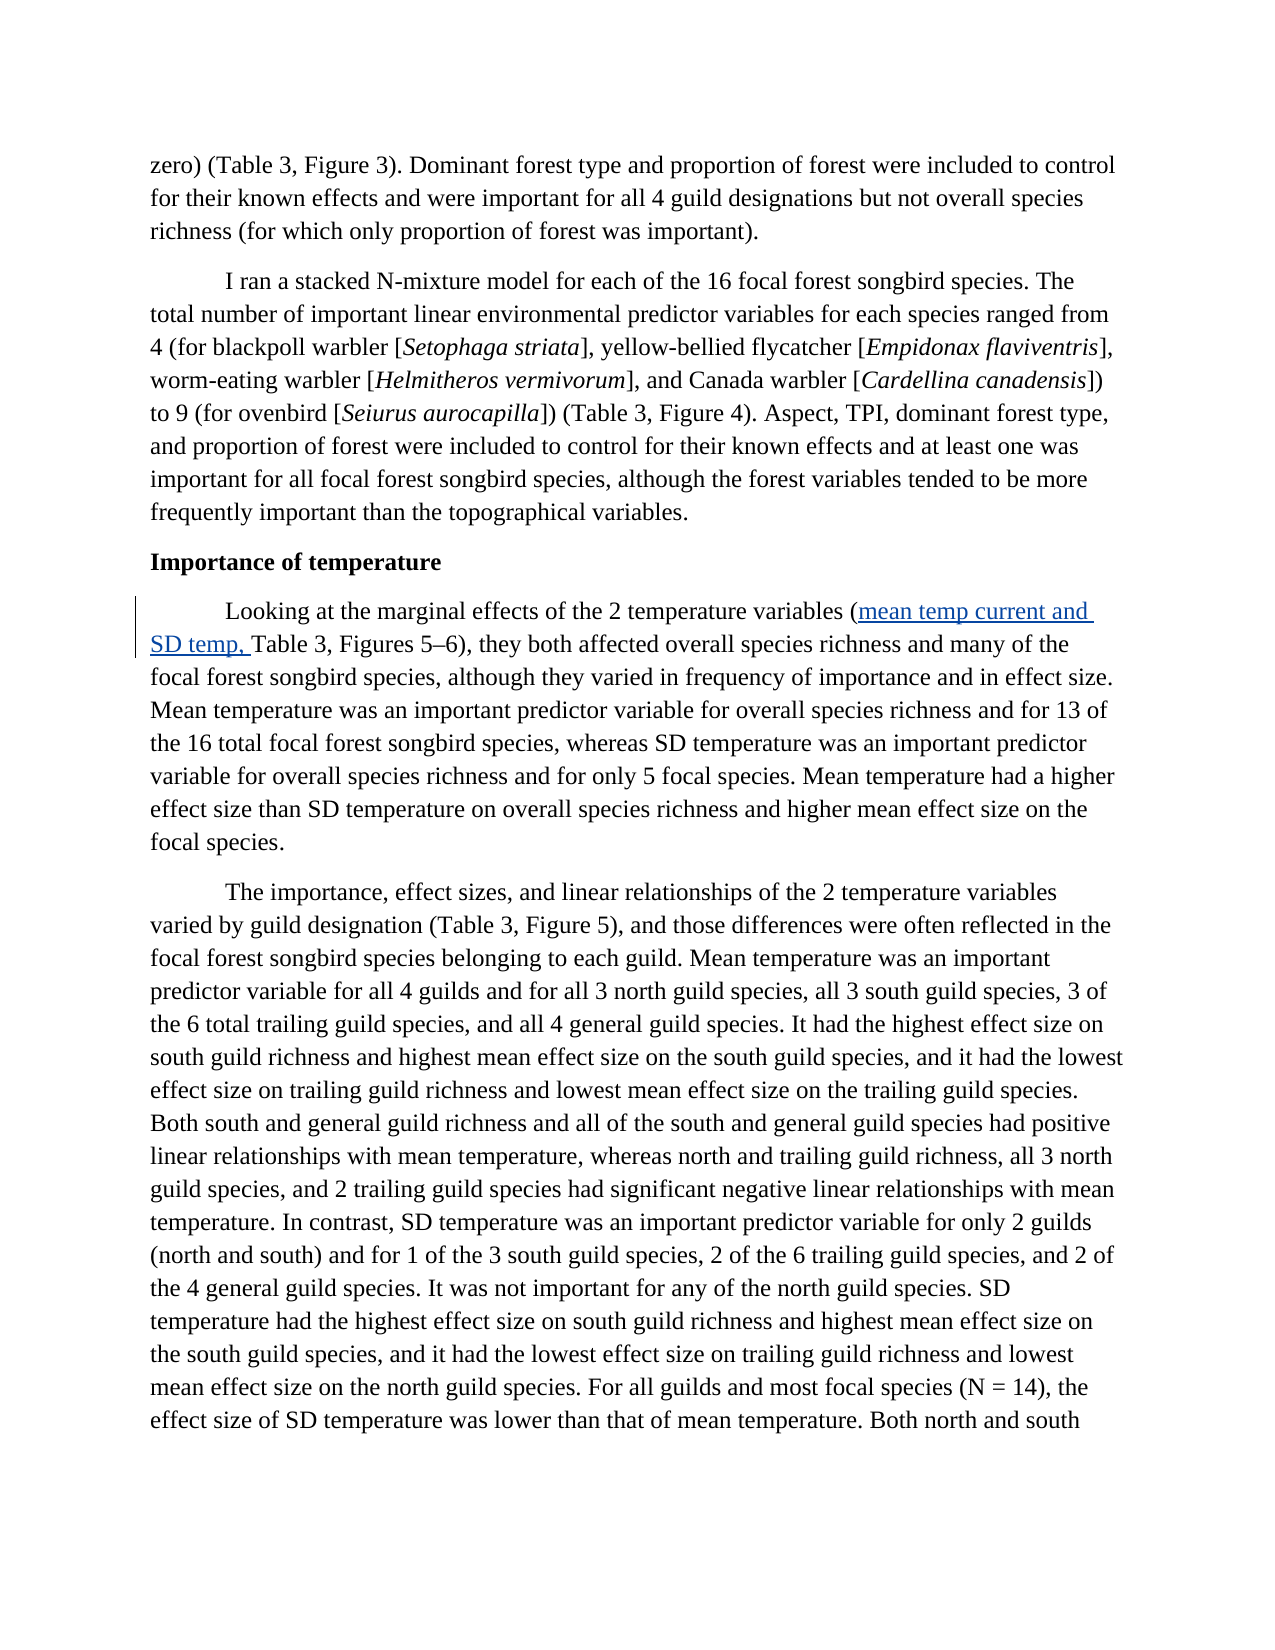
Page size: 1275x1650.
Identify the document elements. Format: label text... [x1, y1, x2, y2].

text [150, 150, 1125, 245]
text Looking at the marginal effects of the 2 temperature variables (Table 3, Figures 5–6), they both affected overall species richness and many of the focal forest songbird species, although they varied in frequency of importance and in effect size. Mean temperature was an important predictor variable for overall species richness and for 13 of the 16 total focal forest songbird species, whereas SD temperature was an important predictor variable for overall species richness and for only 5 focal species. Mean temperature had a higher effect size than SD temperature on overall species richness and higher mean effect size on the focal species. [150, 596, 1125, 856]
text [150, 877, 1125, 1434]
text I ran a stacked N-mixture model for each of the 16 focal forest songbird species. The total number of important linear environmental predictor variables for each species ranged from 4 (for blackpoll warbler [Setophaga striata], yellow-bellied flycatcher [Empidonax flaviventris], worm-eating warbler [Helmitheros vermivorum], and Canada warbler [Cardellina canadensis]) to 9 (for ovenbird [Seiurus aurocapilla]) (Table 3, Figure 4). Aspect, TPI, dominant forest type, and proportion of forest were included to control for their known effects and at least one was important for all focal forest songbird species, although the forest variables tended to be more frequently important than the topographical variables. [150, 266, 1125, 526]
text Importance of temperature [150, 547, 1125, 575]
